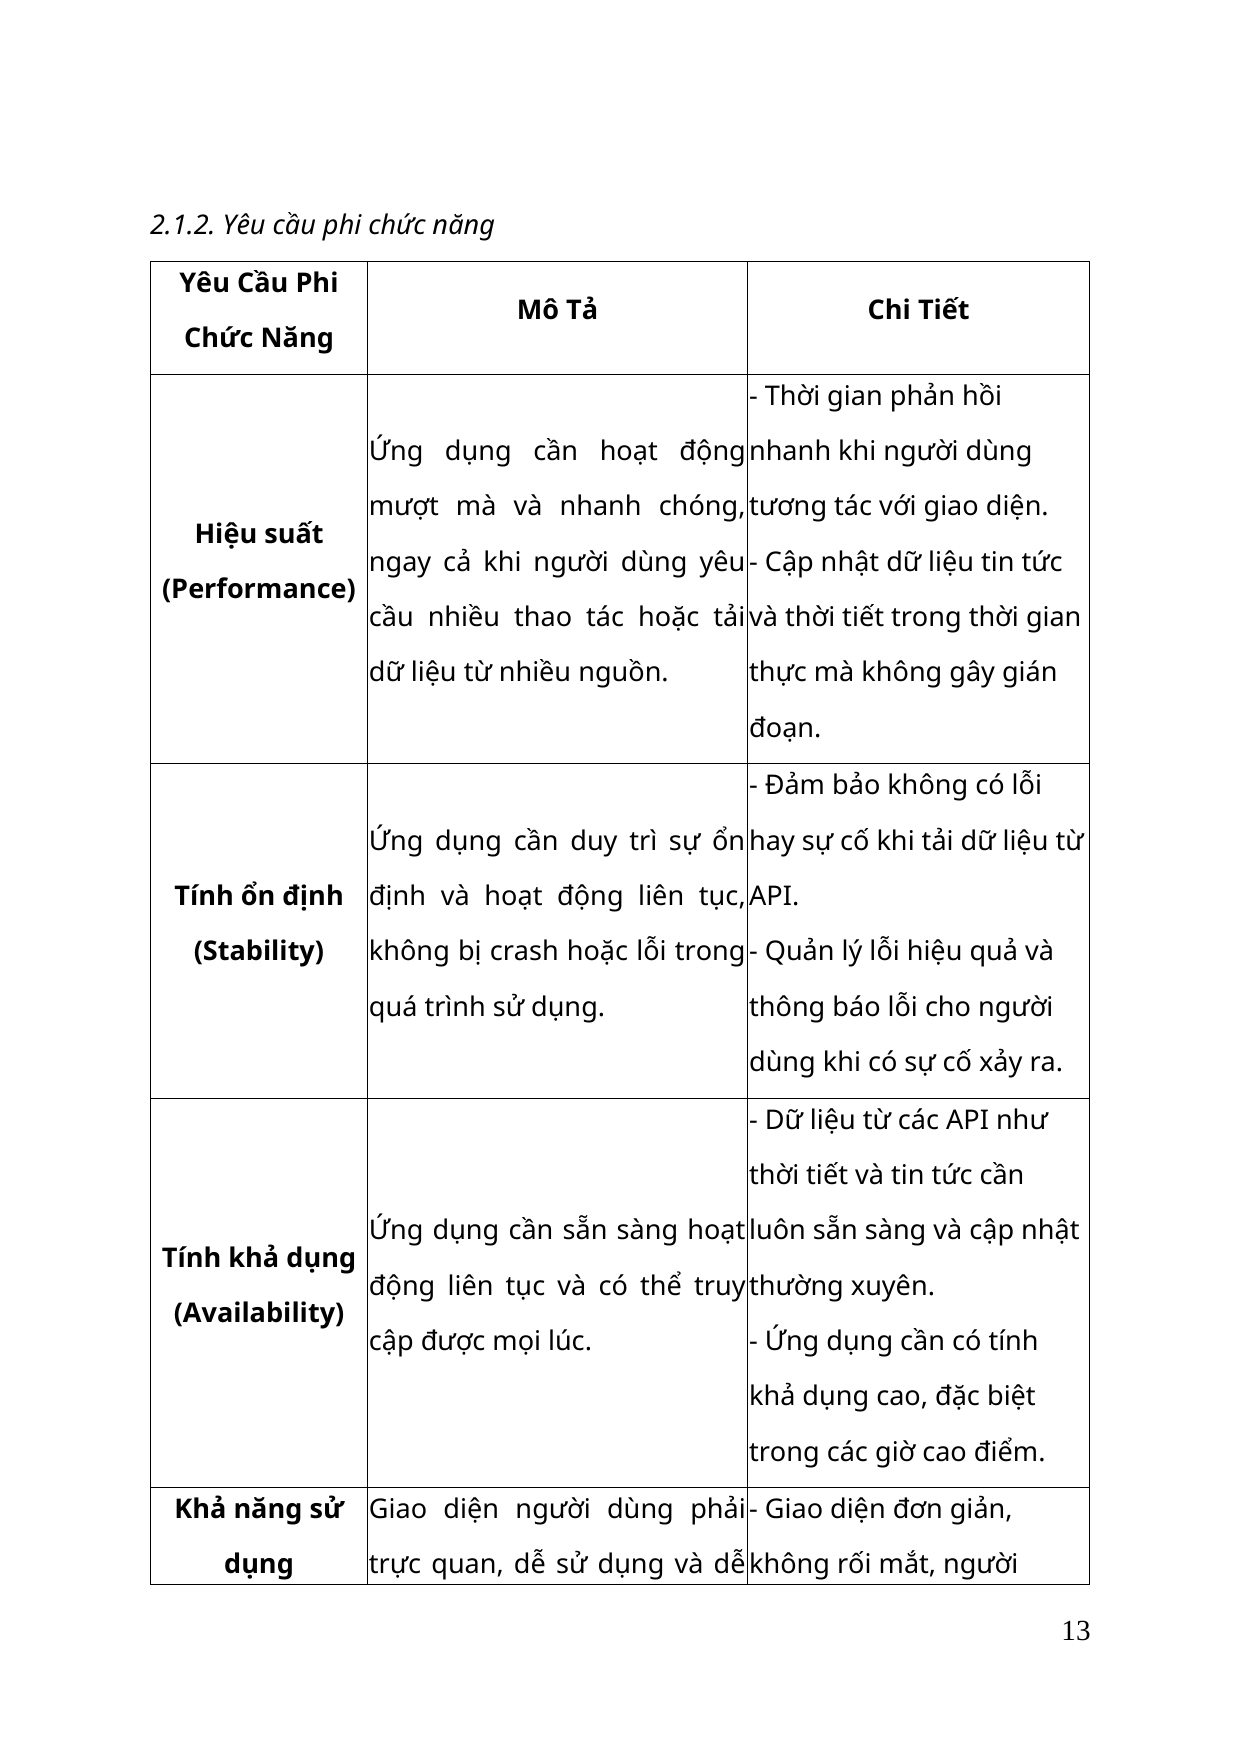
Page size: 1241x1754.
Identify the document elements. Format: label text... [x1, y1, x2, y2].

table_header Yêu Cầu Phi Chức Năng [151, 262, 367, 374]
table_cell - Thời gian phản hồi nhanh khi người dùng tương tác với giao diện. - Cập nhật dữ liệu tin tức và thời tiết trong thời gian thực mà không gây gián đoạn. [748, 375, 1089, 763]
table_cell Ứng dụng cần sẵn sàng hoạt động liên tục và có thể truy cập được mọi lúc. [368, 1099, 747, 1487]
table_cell - Đảm bảo không có lỗi hay sự cố khi tải dữ liệu từ API. - Quản lý lỗi hiệu quả và thông báo lỗi cho người dùng khi có sự cố xảy ra. [748, 764, 1089, 1097]
table_cell Khả năng sử dụng (Usability) [151, 1488, 367, 1583]
table_cell Tính ổn định (Stability) [151, 764, 367, 1097]
table_cell Ứng dụng cần hoạt động mượt mà và nhanh chóng, ngay cả khi người dùng yêu cầu nhiều thao tác hoặc tải dữ liệu từ nhiều nguồn. [368, 375, 747, 763]
table_cell - Dữ liệu từ các API như thời tiết và tin tức cần luôn sẵn sàng và cập nhật thường xuyên. - Ứng dụng cần có tính khả dụng cao, đặc biệt trong các giờ cao điểm. [748, 1099, 1089, 1487]
table_cell Hiệu suất (Performance) [151, 375, 367, 763]
subtitle 2.1.2. Yêu cầu phi chức năng [150, 150, 1090, 242]
table_header Mô Tả [368, 262, 747, 374]
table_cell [368, 1488, 747, 1583]
table_cell Ứng dụng cần duy trì sự ổn định và hoạt động liên tục, không bị crash hoặc lỗi trong quá trình sử dụng. [368, 764, 747, 1097]
table_cell Tính khả dụng (Availability) [151, 1099, 367, 1487]
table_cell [748, 1488, 1089, 1583]
table_header Chi Tiết [748, 262, 1089, 374]
